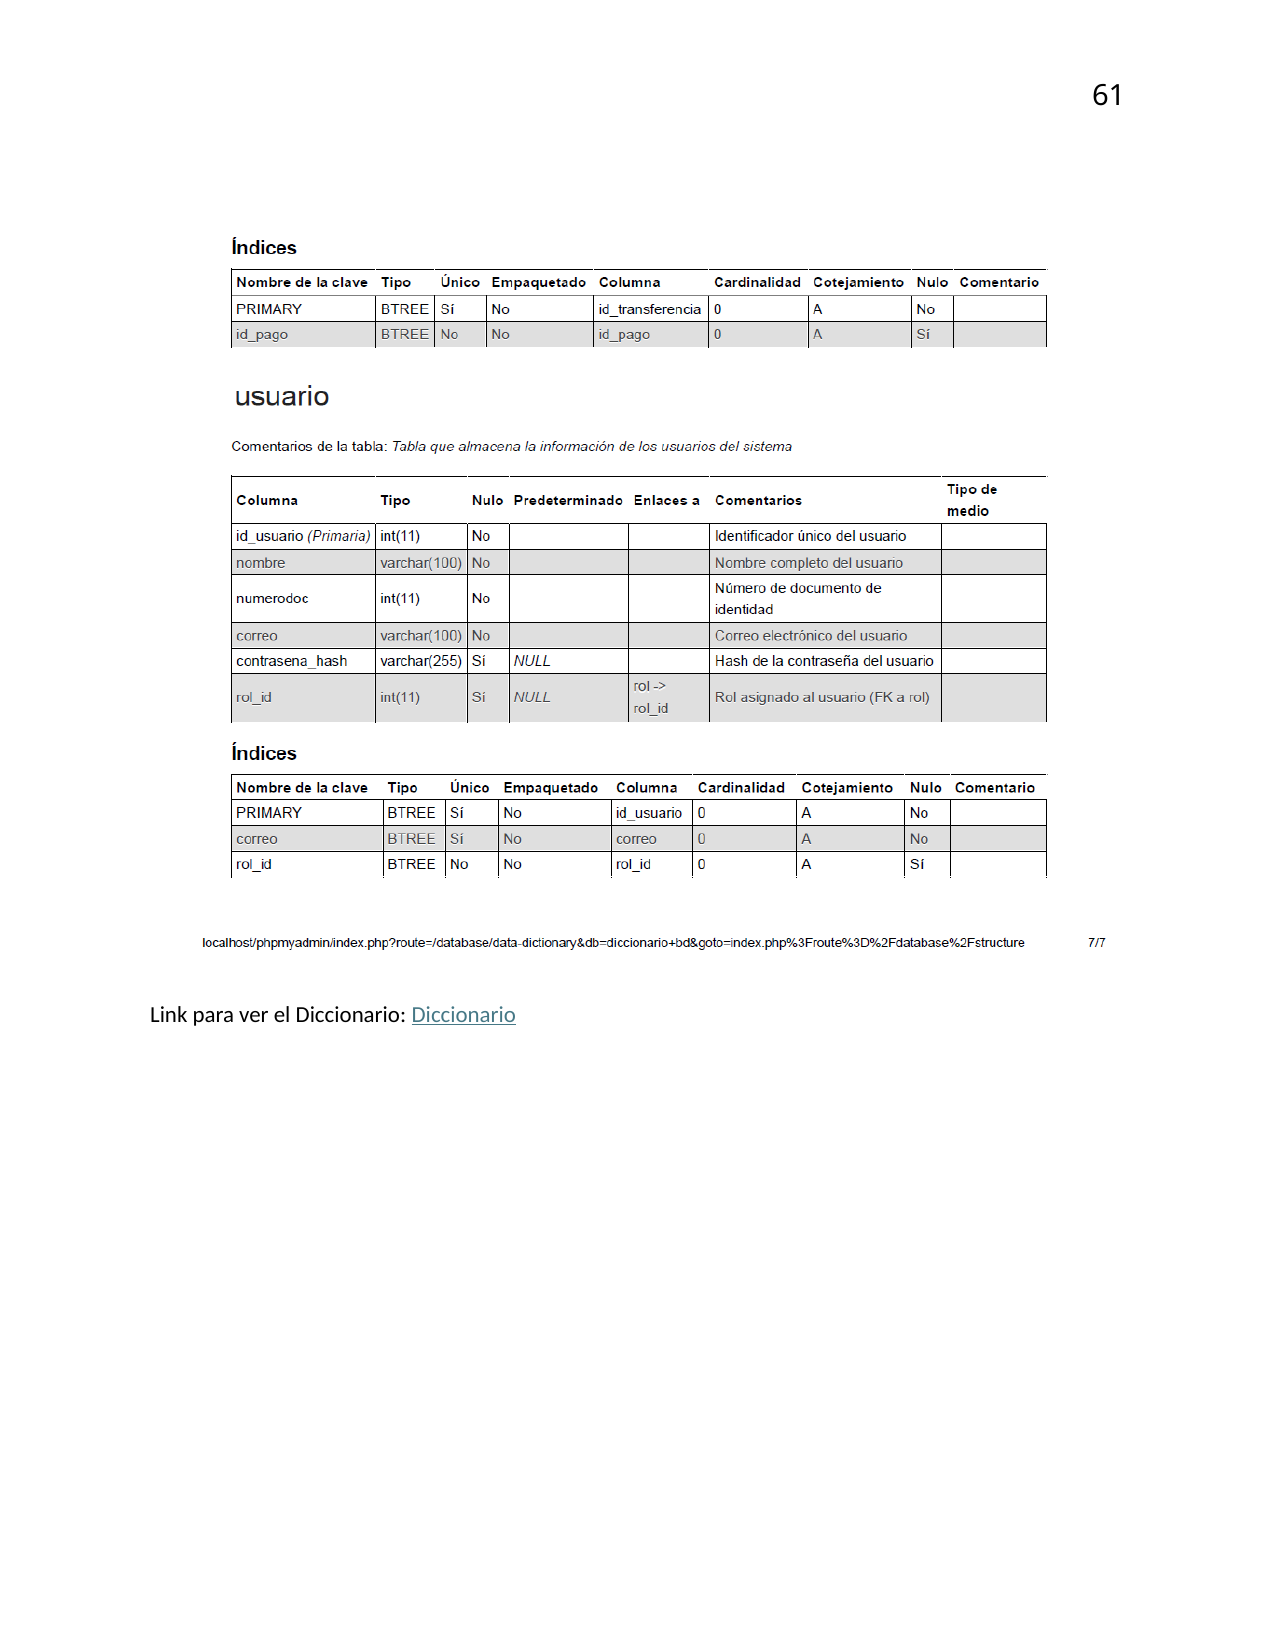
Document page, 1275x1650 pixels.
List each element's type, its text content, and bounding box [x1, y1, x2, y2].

text Link para ver el Diccionario: Diccionario [150, 226, 1125, 1028]
